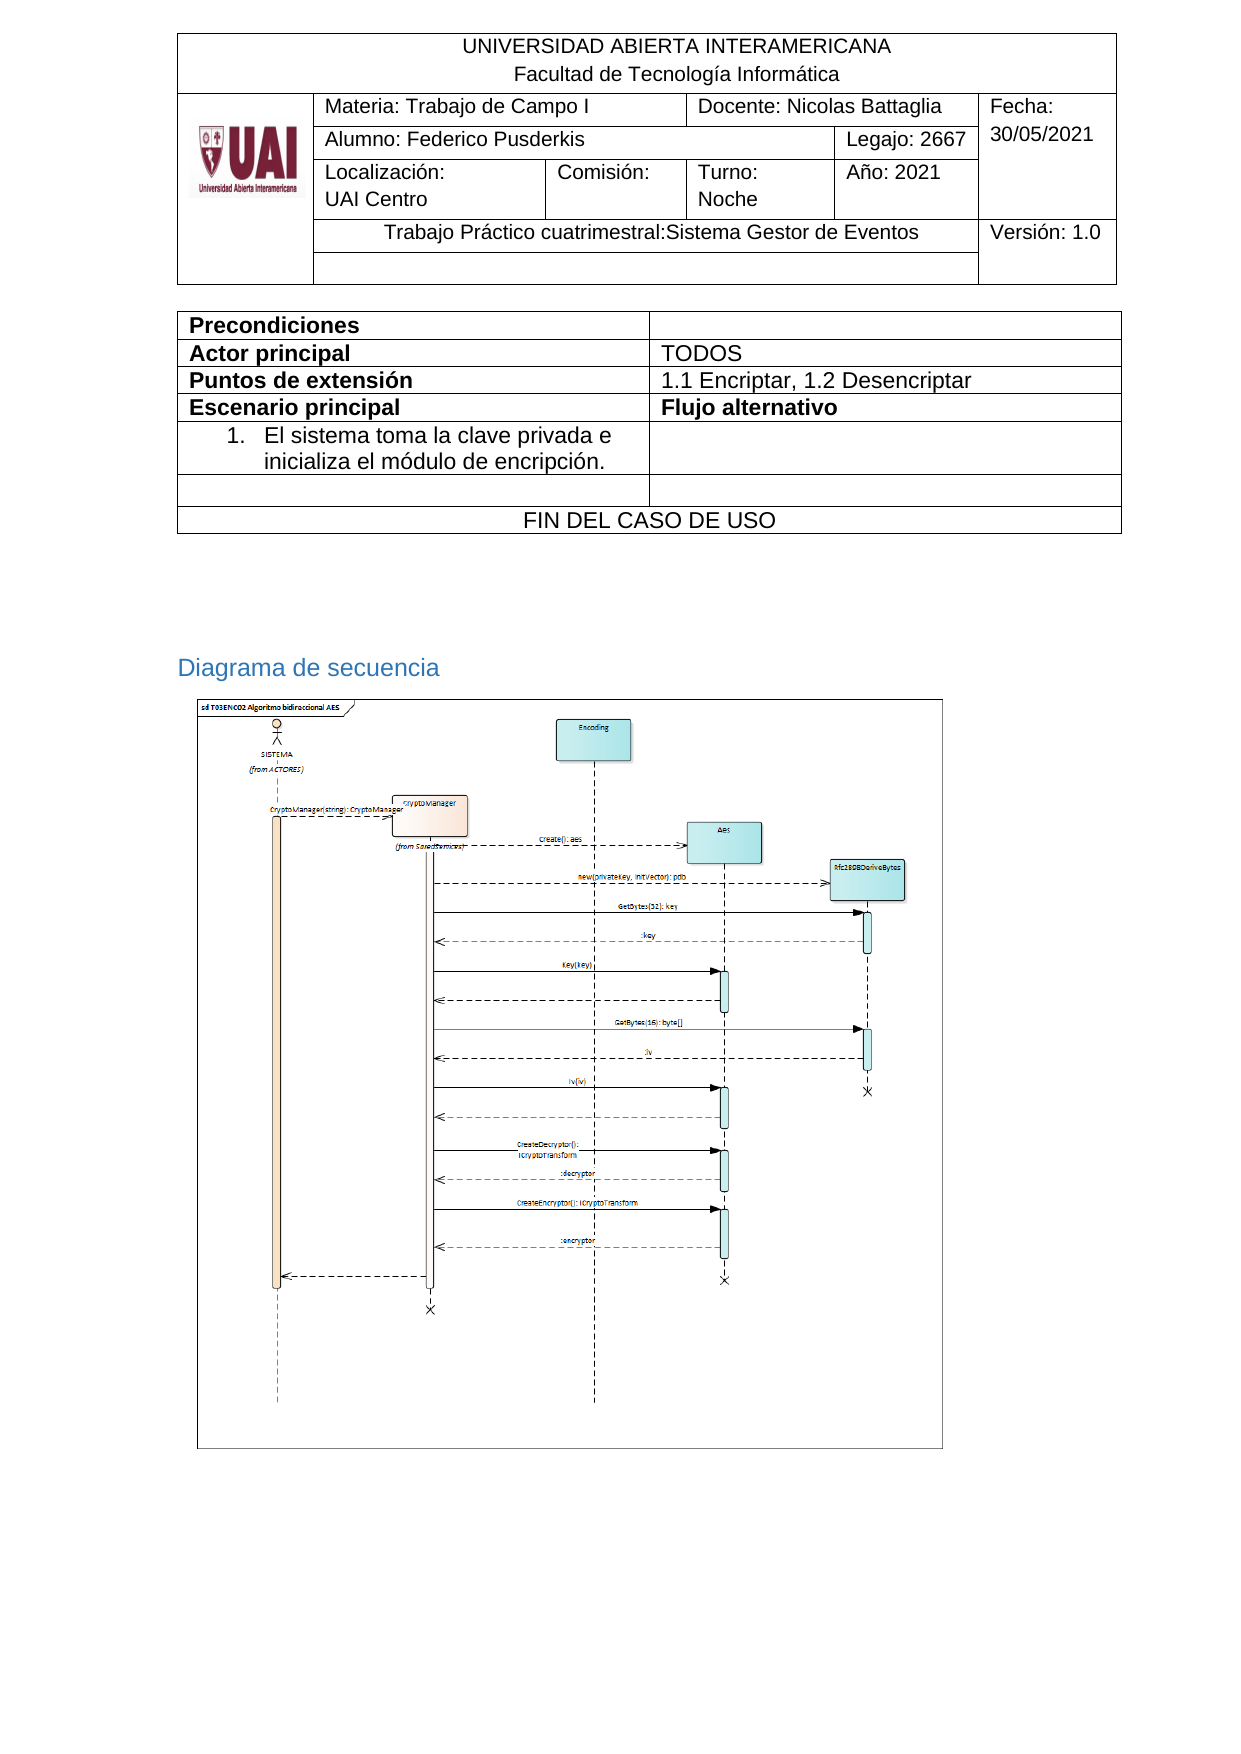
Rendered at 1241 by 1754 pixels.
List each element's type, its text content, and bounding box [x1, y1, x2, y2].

table_cell Actor principal [178, 340, 649, 366]
table_cell [650, 312, 1121, 338]
table_cell Flujo alternativo [650, 394, 1121, 421]
table_cell Escenario principal [178, 394, 649, 421]
table_cell TODOS [650, 340, 1121, 366]
subtitle Diagrama de secuencia [177, 653, 1122, 682]
table_cell El sistema toma la clave privada e inicializa el módulo de encripción. [178, 422, 649, 474]
table_cell [178, 475, 649, 506]
picture [188, 117, 306, 198]
table_cell FIN DEL CASO DE USO [178, 507, 1121, 533]
table_cell Puntos de extensión [178, 367, 649, 393]
table_cell [650, 422, 1121, 474]
table_cell Precondiciones [178, 312, 649, 338]
table_cell 1.1 Encriptar, 1.2 Desencriptar [650, 367, 1121, 393]
table_cell [650, 475, 1121, 506]
